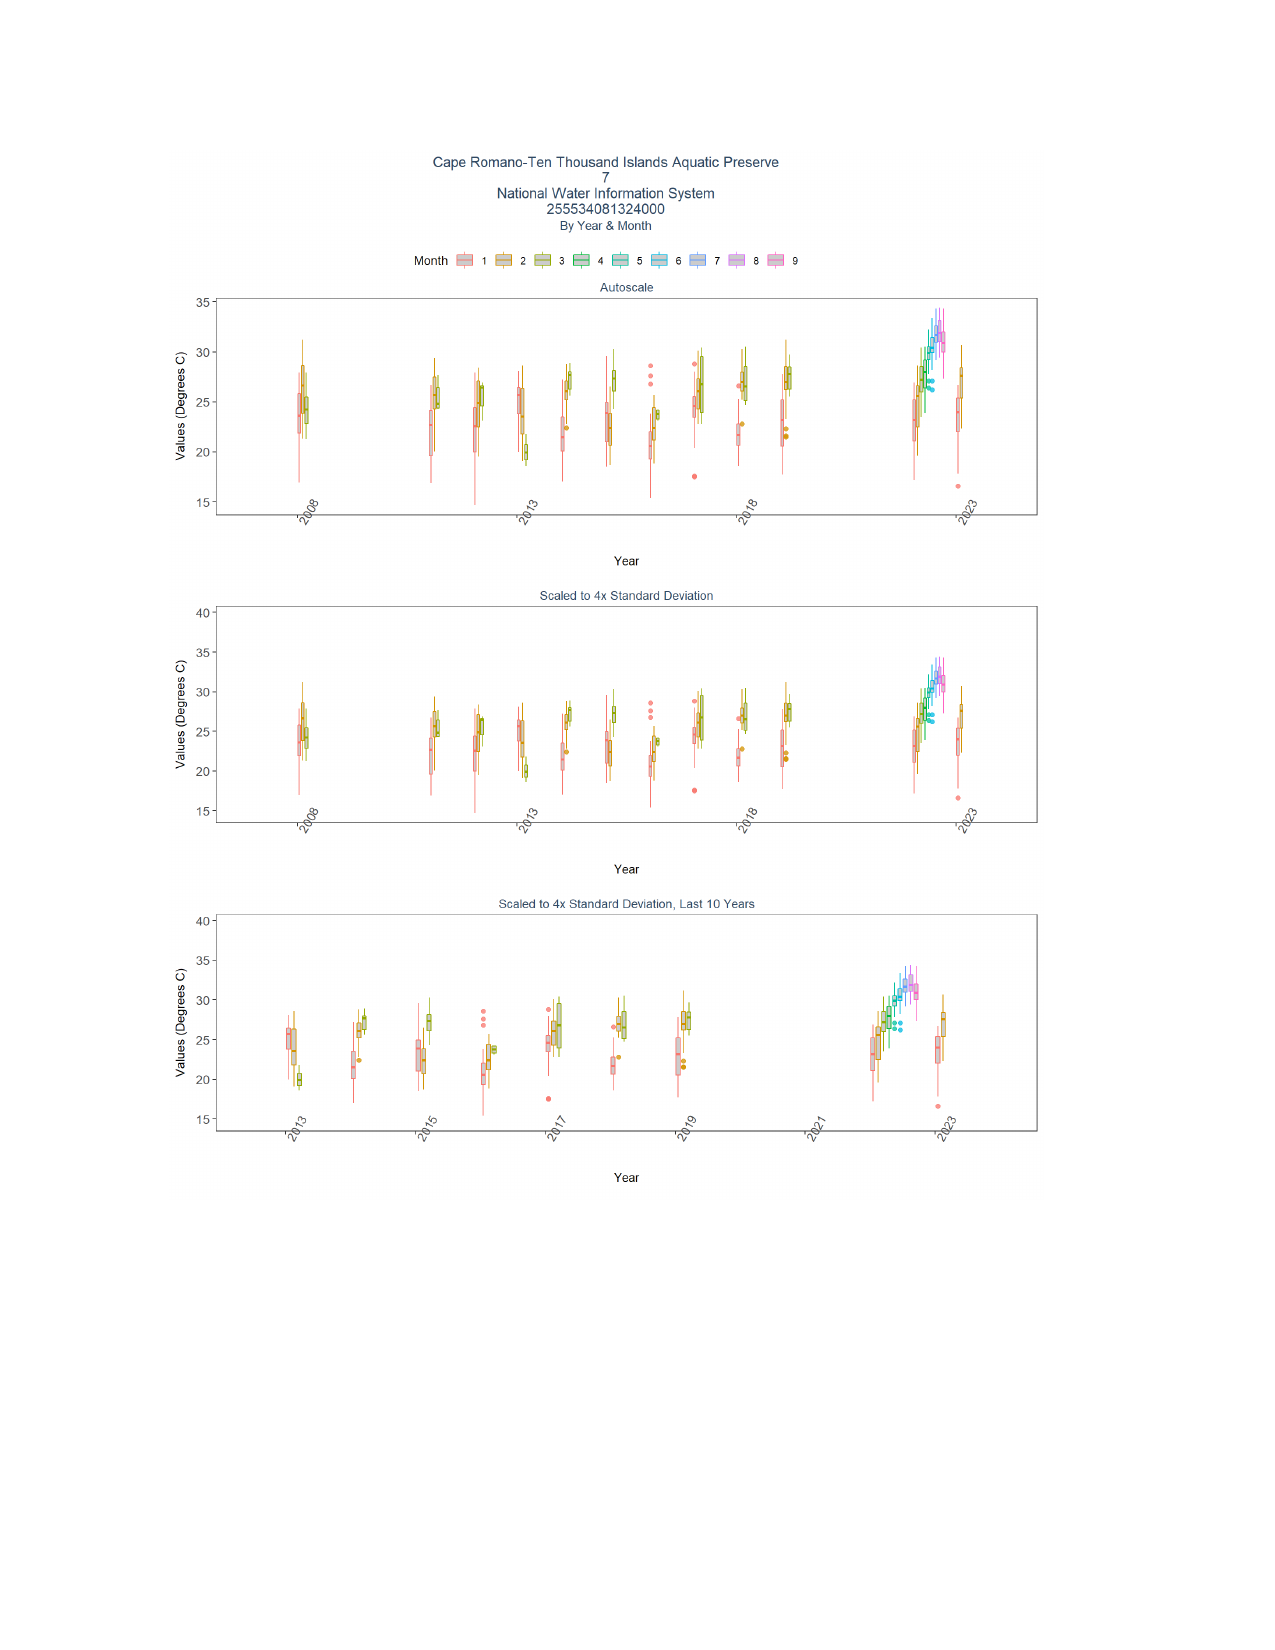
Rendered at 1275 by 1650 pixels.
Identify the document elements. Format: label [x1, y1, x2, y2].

picture [168, 150, 1044, 1200]
